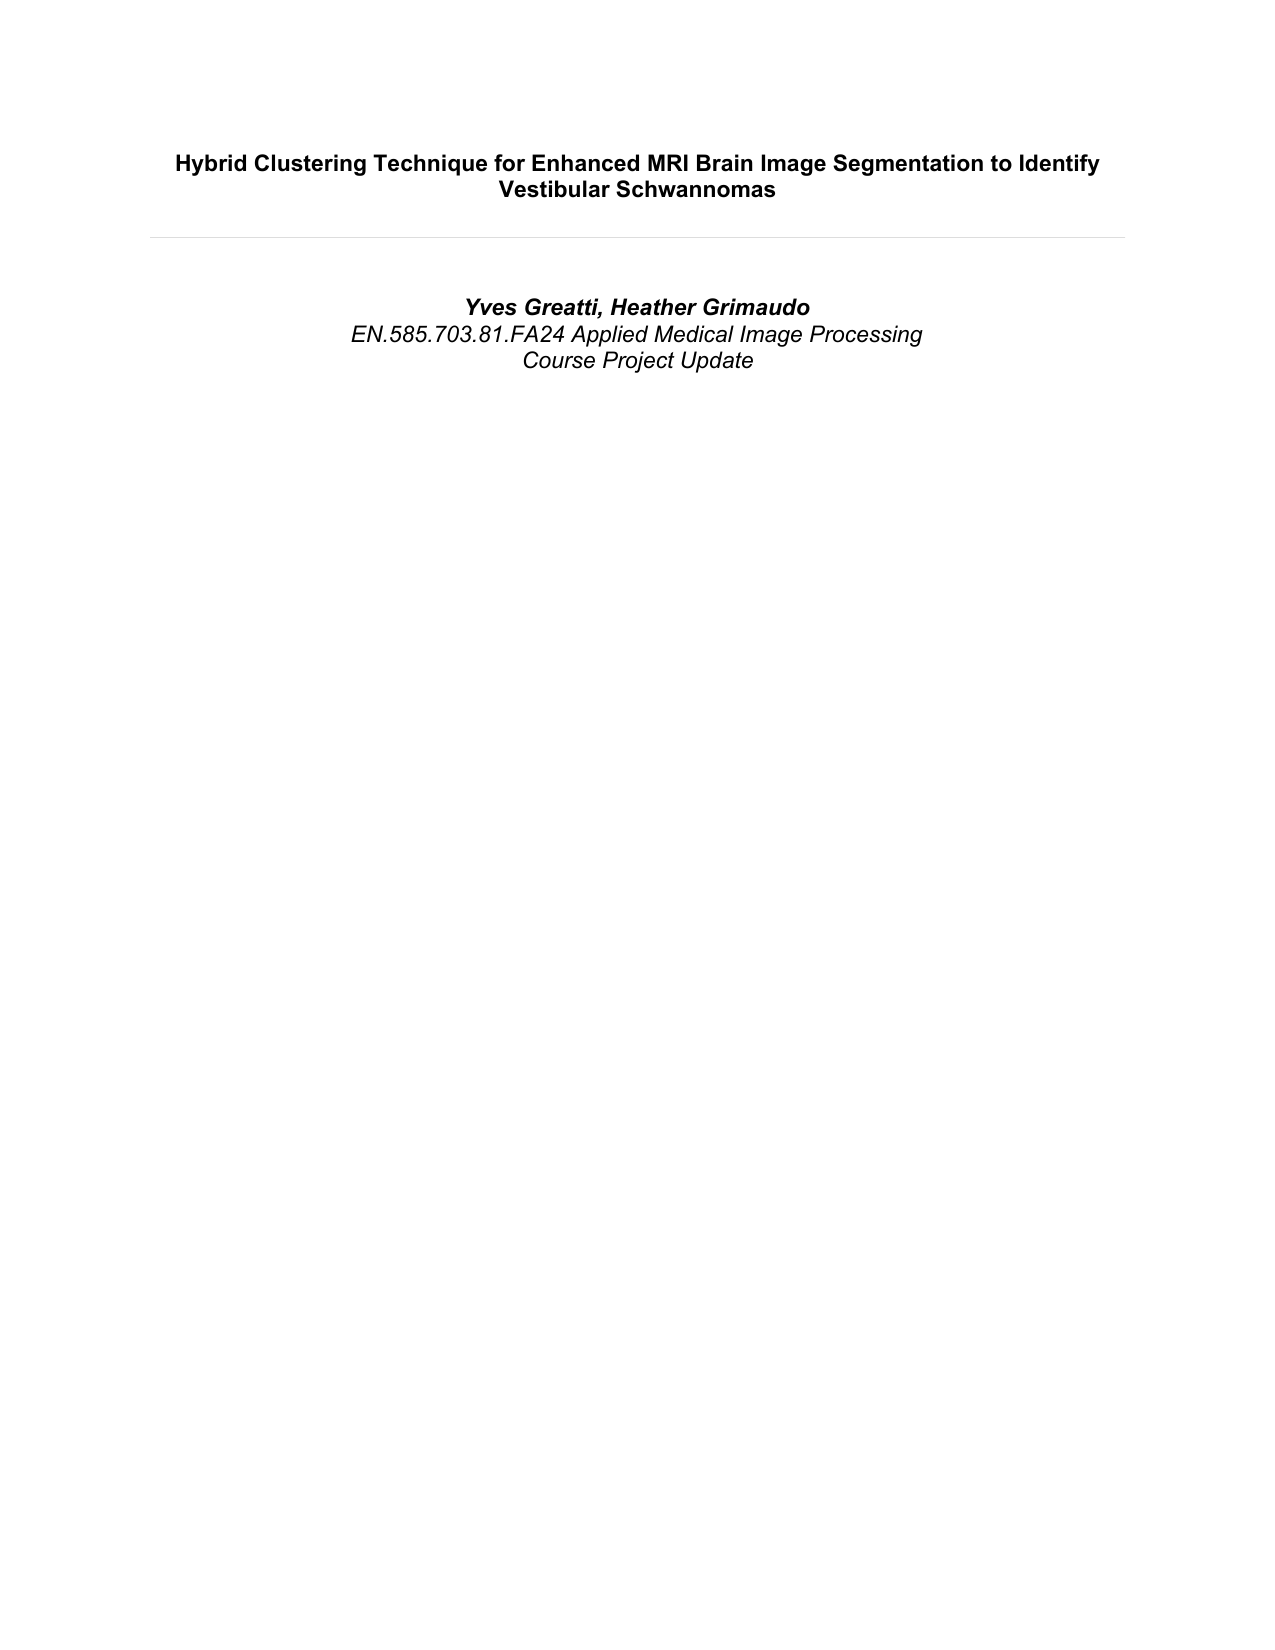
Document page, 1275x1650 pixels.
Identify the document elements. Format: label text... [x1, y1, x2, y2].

text Yves Greatti, Heather Grimaudo [150, 294, 1125, 321]
text Course Project Update [150, 347, 1125, 373]
title Hybrid Clustering Technique for Enhanced MRI Brain Image Segmentation to Identify Vestibular Schwannomas [150, 150, 1125, 203]
text EN.585.703.81.FA24 Applied Medical Image Processing [150, 321, 1125, 347]
